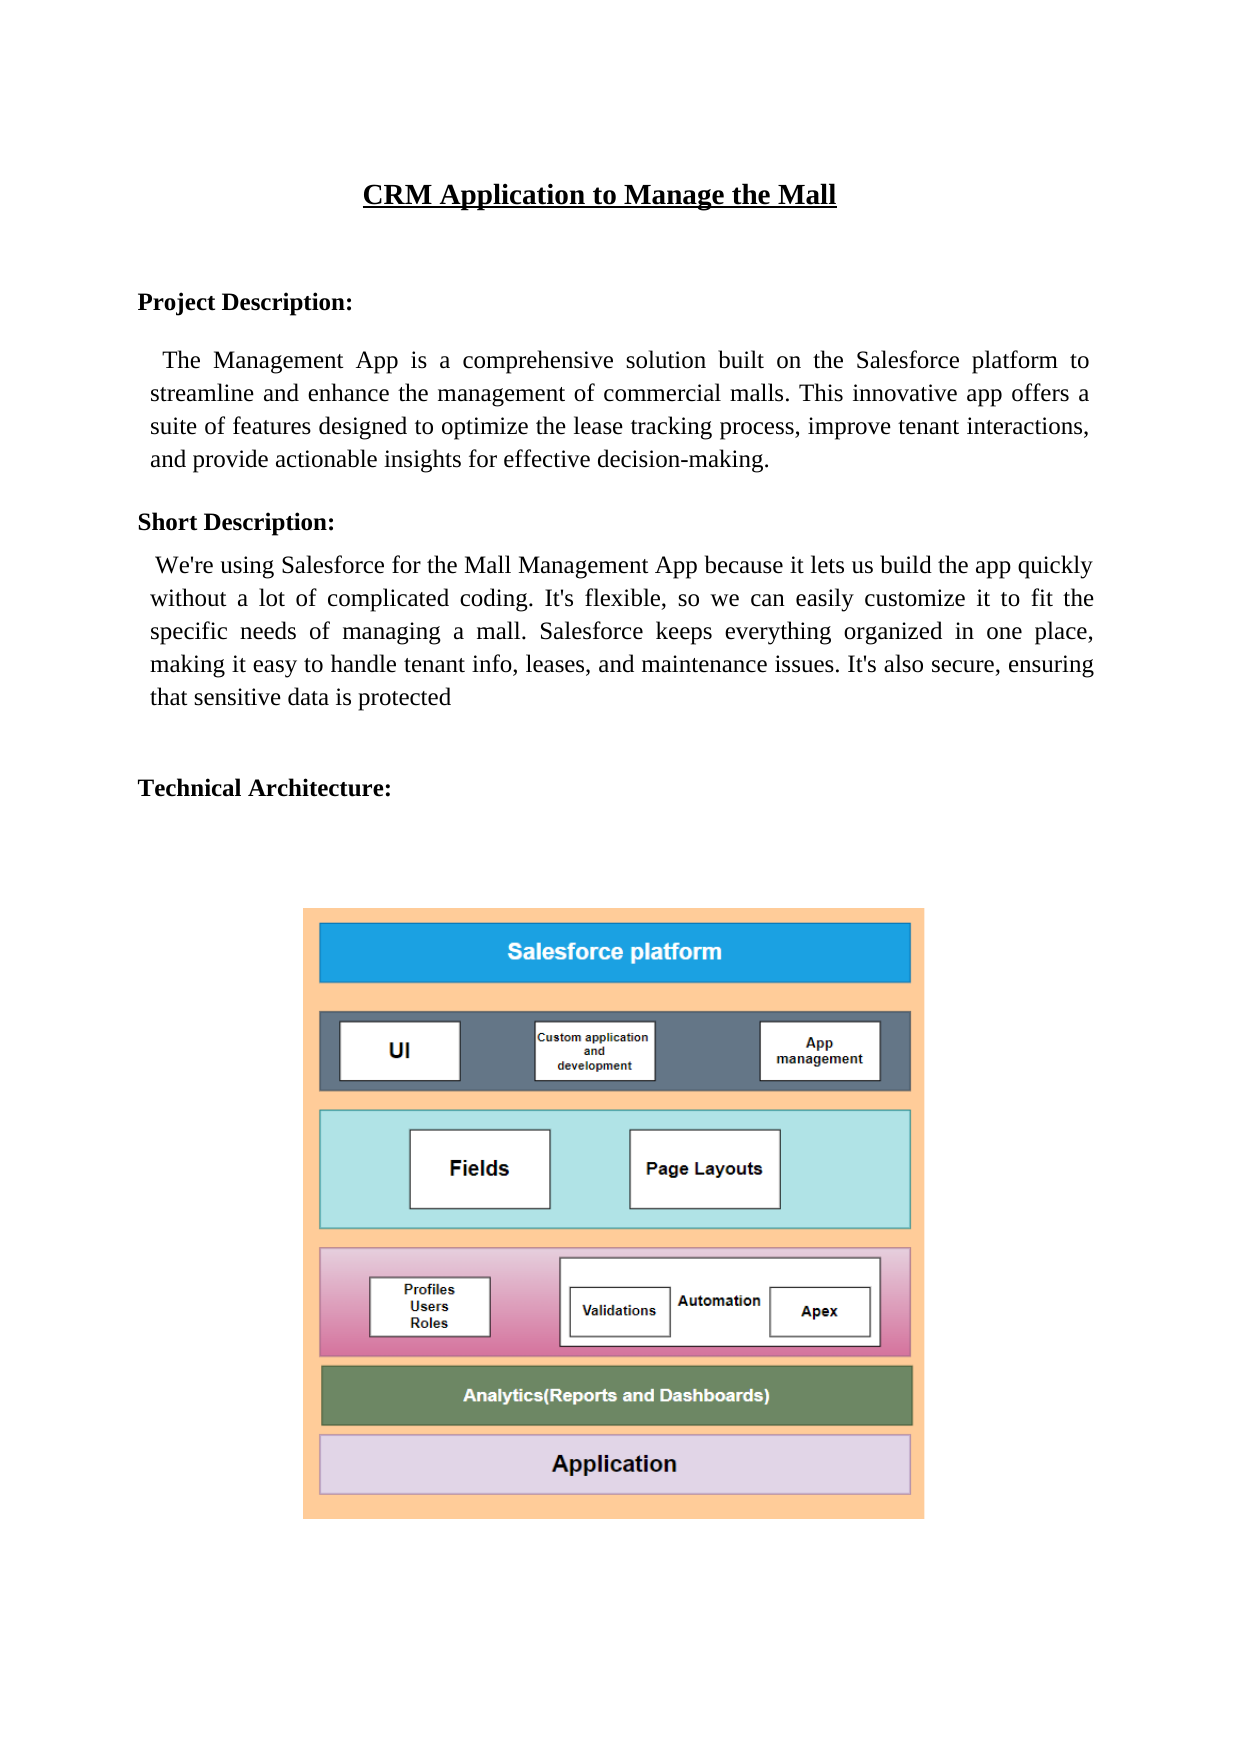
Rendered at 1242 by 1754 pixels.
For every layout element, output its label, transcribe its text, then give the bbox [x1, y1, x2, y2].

picture [303, 908, 925, 1519]
subtitle Short Description: [137, 507, 1179, 535]
text The Management App is a comprehensive solution built on the Salesforce platform to streamline and enhance the management of commercial malls. This innovative app offers a suite of features designed to optimize the lease tracking process, improve tenant interactions, and provide actionable insights for effective decision-making. [150, 345, 1090, 473]
subtitle Project Description: [137, 287, 1179, 316]
subtitle CRM Application to Manage the Mall [287, 177, 1179, 211]
text We're using Salesforce for the Mall Management App because it lets us build the app quickly without a lot of complicated coding. It's flexible, so we can easily customize it to fit the specific needs of managing a mall. Salesforce keeps everything organized in one place, making it easy to handle tenant info, leases, and maintenance issues. It's also secure, ensuring that sensitive data is protected [148, 550, 1095, 711]
subtitle Technical Architecture: [137, 773, 1179, 802]
